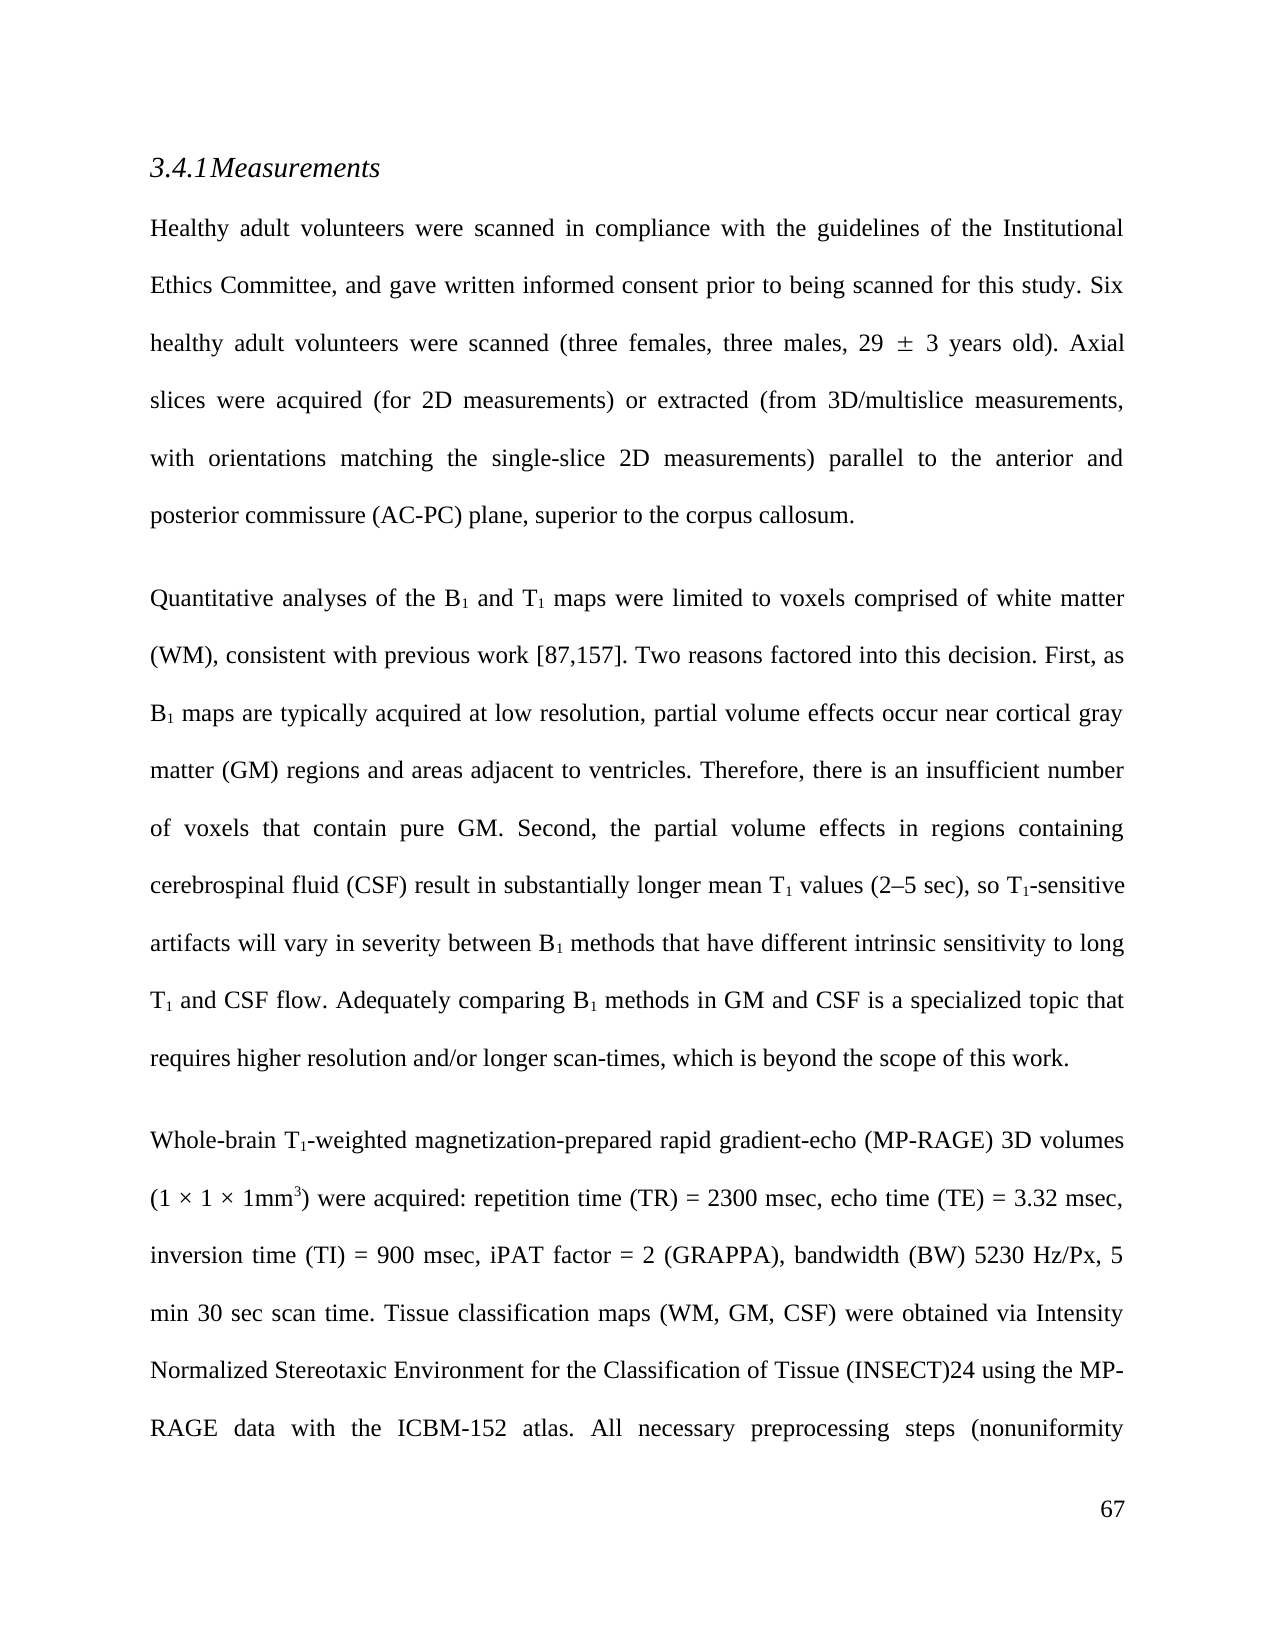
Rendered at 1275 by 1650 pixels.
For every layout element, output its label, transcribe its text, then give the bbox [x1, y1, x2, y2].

text Quantitative analyses of the B1 and T1 maps were limited to voxels comprised of white matter (WM), consistent with previous work [87,157]. Two reasons factored into this decision. First, as B1 maps are typically acquired at low resolution, partial volume effects occur near cortical gray matter (GM) regions and areas adjacent to ventricles. Therefore, there is an insufficient number of voxels that contain pure GM. Second, the partial volume effects in regions containing cerebrospinal fluid (CSF) result in substantially longer mean T1 values (2–5 sec), so T1-sensitive artifacts will vary in severity between B1 methods that have different intrinsic sensitivity to long T1 and CSF flow. Adequately comparing B1 methods in GM and CSF is a specialized topic that requires higher resolution and/or longer scan-times, which is beyond the scope of this work. [150, 583, 1125, 1072]
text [150, 1125, 1125, 1442]
subtitle Measurements [150, 150, 1125, 183]
text Healthy adult volunteers were scanned in compliance with the guidelines of the Institutional Ethics Committee, and gave written informed consent prior to being scanned for this study. Six healthy adult volunteers were scanned (three females, three males, 29 3 years old). Axial slices were acquired (for 2D measurements) or extracted (from 3D/multislice measurements, with orientations matching the single-slice 2D measurements) parallel to the anterior and posterior commissure (AC-PC) plane, superior to the corpus callosum. [150, 213, 1125, 529]
